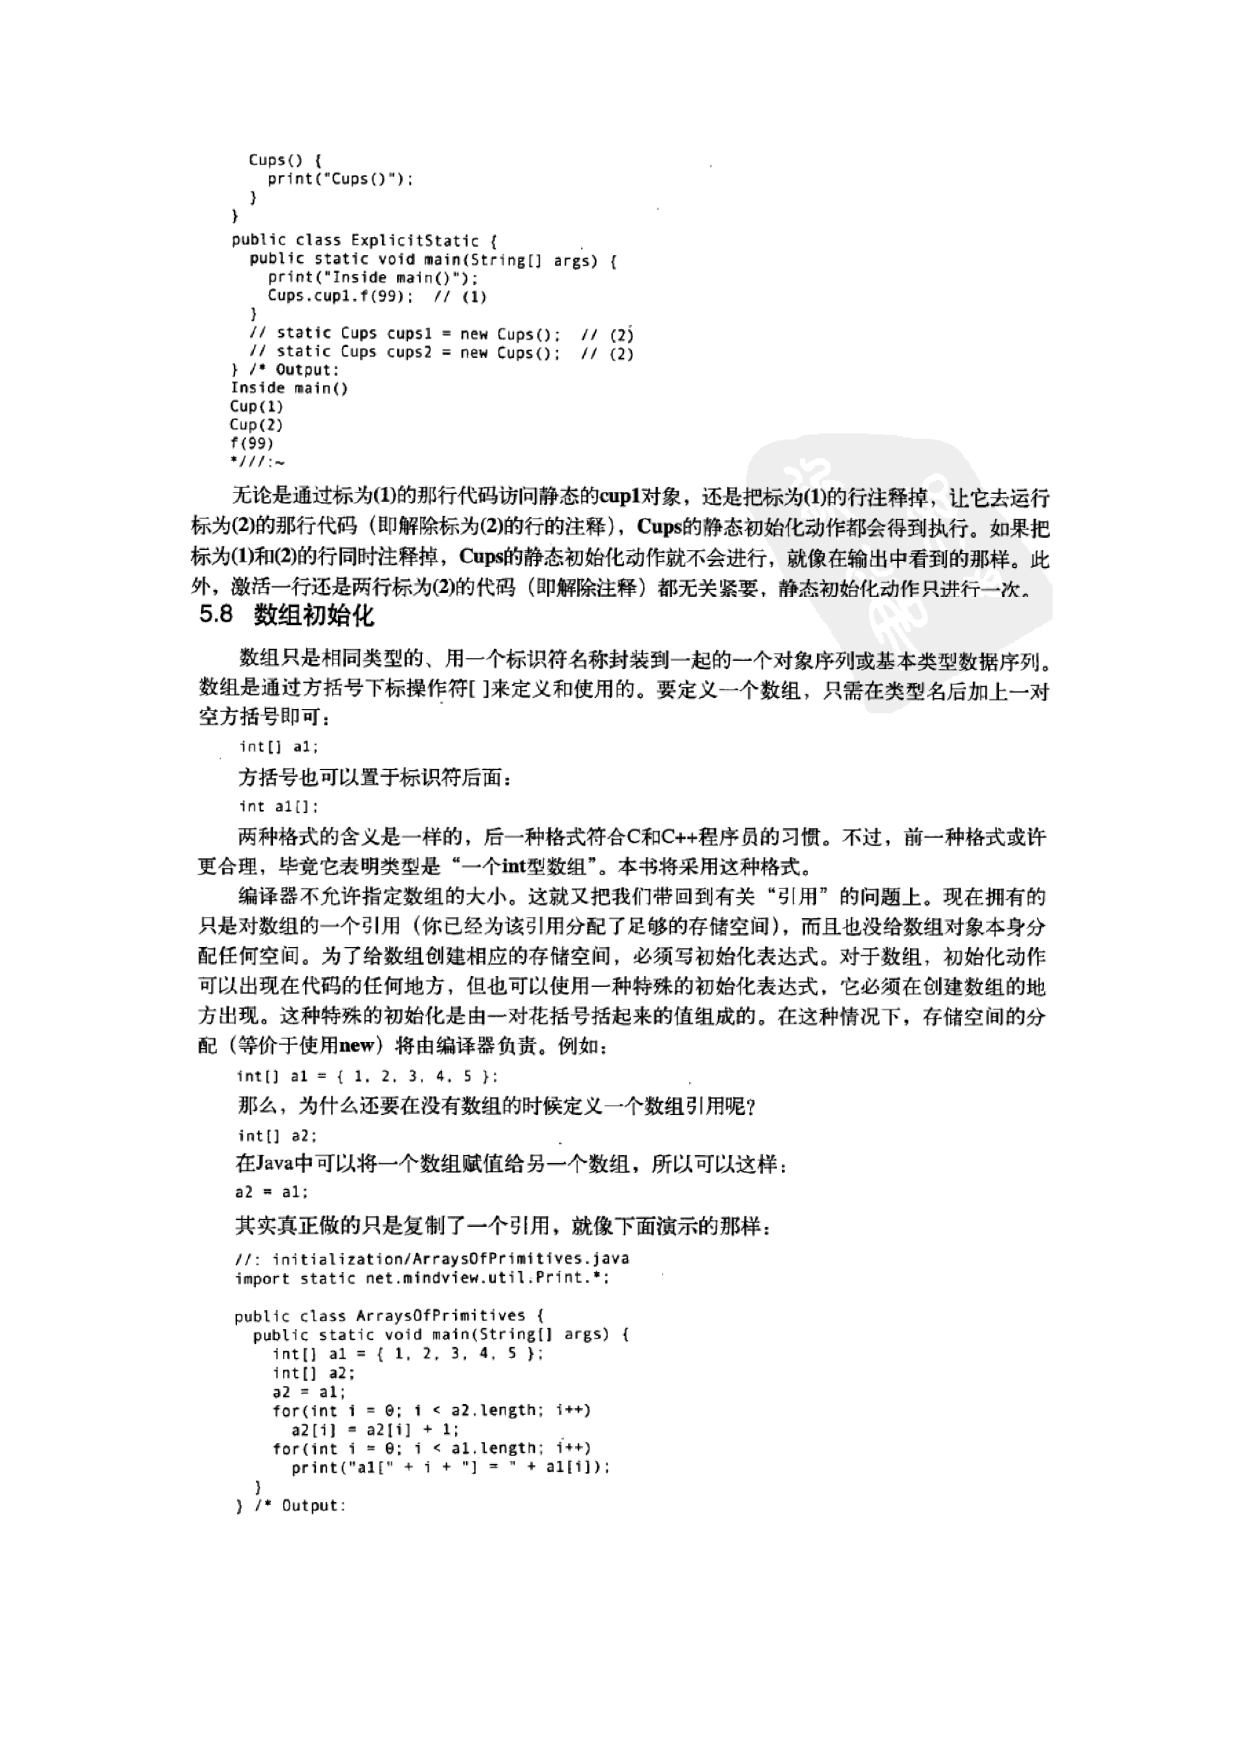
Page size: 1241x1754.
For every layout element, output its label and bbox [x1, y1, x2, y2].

picture [187, 150, 1053, 1517]
